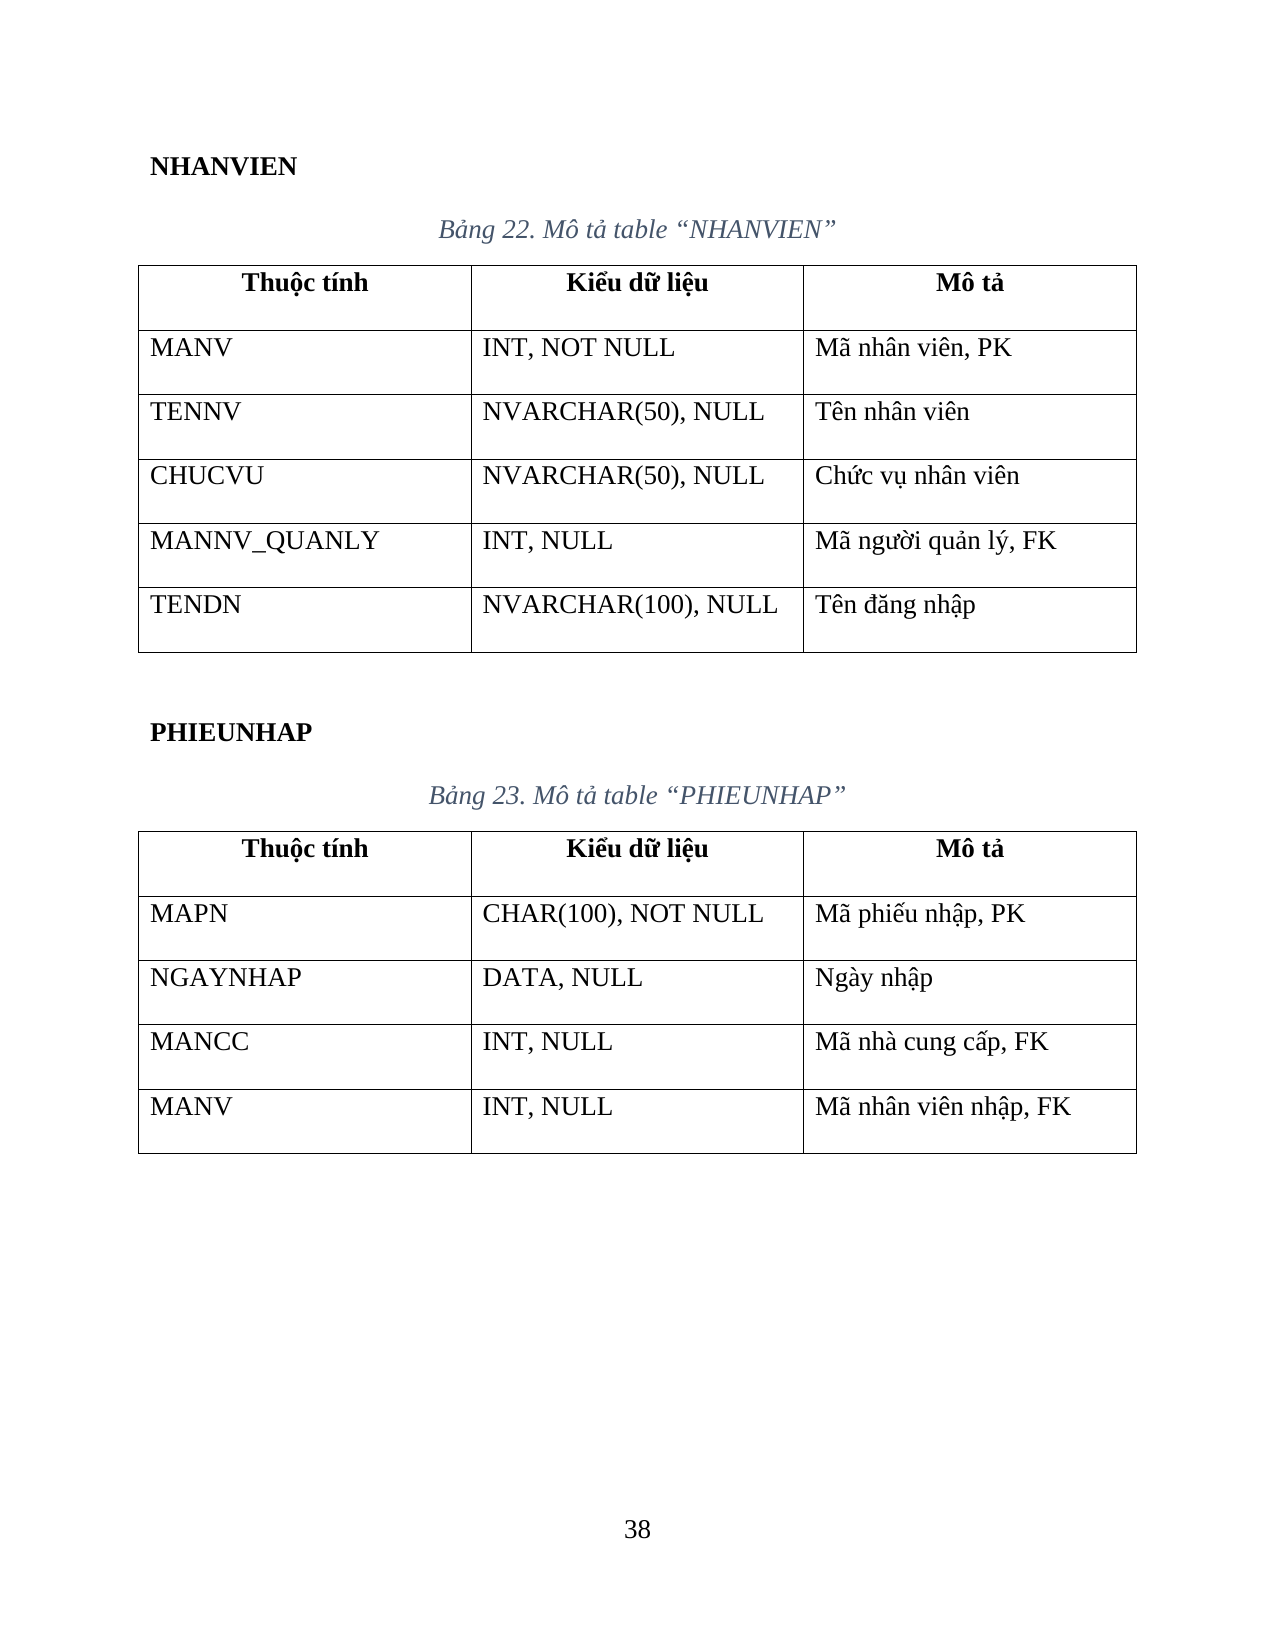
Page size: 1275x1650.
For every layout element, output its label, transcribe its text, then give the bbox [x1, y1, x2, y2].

table_cell TENDN [139, 588, 471, 652]
table_cell Mã người quản lý, FK [804, 524, 1136, 587]
table_header Thuộc tính [139, 832, 471, 896]
table_cell Tên đăng nhập [804, 588, 1136, 652]
table_cell NVARCHAR(50), NULL [472, 395, 803, 458]
table_cell MANCC [139, 1025, 471, 1089]
table_cell Mã nhân viên nhập, FK [804, 1090, 1136, 1153]
table_cell CHUCVU [139, 460, 471, 523]
text Bảng 22. Mô tả table “NHANVIEN” [150, 213, 1125, 244]
table_header Mô tả [804, 832, 1136, 896]
text Bảng 23. Mô tả table “PHIEUNHAP” [150, 779, 1125, 810]
text NHANVIEN [150, 150, 1125, 181]
table_cell Tên nhân viên [804, 395, 1136, 458]
table_cell Mã phiếu nhập, PK [804, 897, 1136, 960]
table_header Thuộc tính [139, 266, 471, 330]
table_cell INT, NULL [472, 1025, 803, 1089]
table_header Kiểu dữ liệu [472, 832, 803, 896]
table_cell MANNV_QUANLY [139, 524, 471, 587]
table_cell INT, NULL [472, 1090, 803, 1153]
table_cell Ngày nhập [804, 961, 1136, 1024]
table_cell MANV [139, 331, 471, 394]
table_cell MAPN [139, 897, 471, 960]
table_cell Mã nhà cung cấp, FK [804, 1025, 1136, 1089]
table_cell MANV [139, 1090, 471, 1153]
table_cell NGAYNHAP [139, 961, 471, 1024]
table_cell Chức vụ nhân viên [804, 460, 1136, 523]
table_cell NVARCHAR(50), NULL [472, 460, 803, 523]
table_header Mô tả [804, 266, 1136, 330]
table_cell DATA, NULL [472, 961, 803, 1024]
table_cell TENNV [139, 395, 471, 458]
table_cell NVARCHAR(100), NULL [472, 588, 803, 652]
table_cell Mã nhân viên, PK [804, 331, 1136, 394]
table_header Kiểu dữ liệu [472, 266, 803, 330]
table_cell INT, NULL [472, 524, 803, 587]
table_cell INT, NOT NULL [472, 331, 803, 394]
text PHIEUNHAP [150, 716, 1125, 747]
table_cell CHAR(100), NOT NULL [472, 897, 803, 960]
